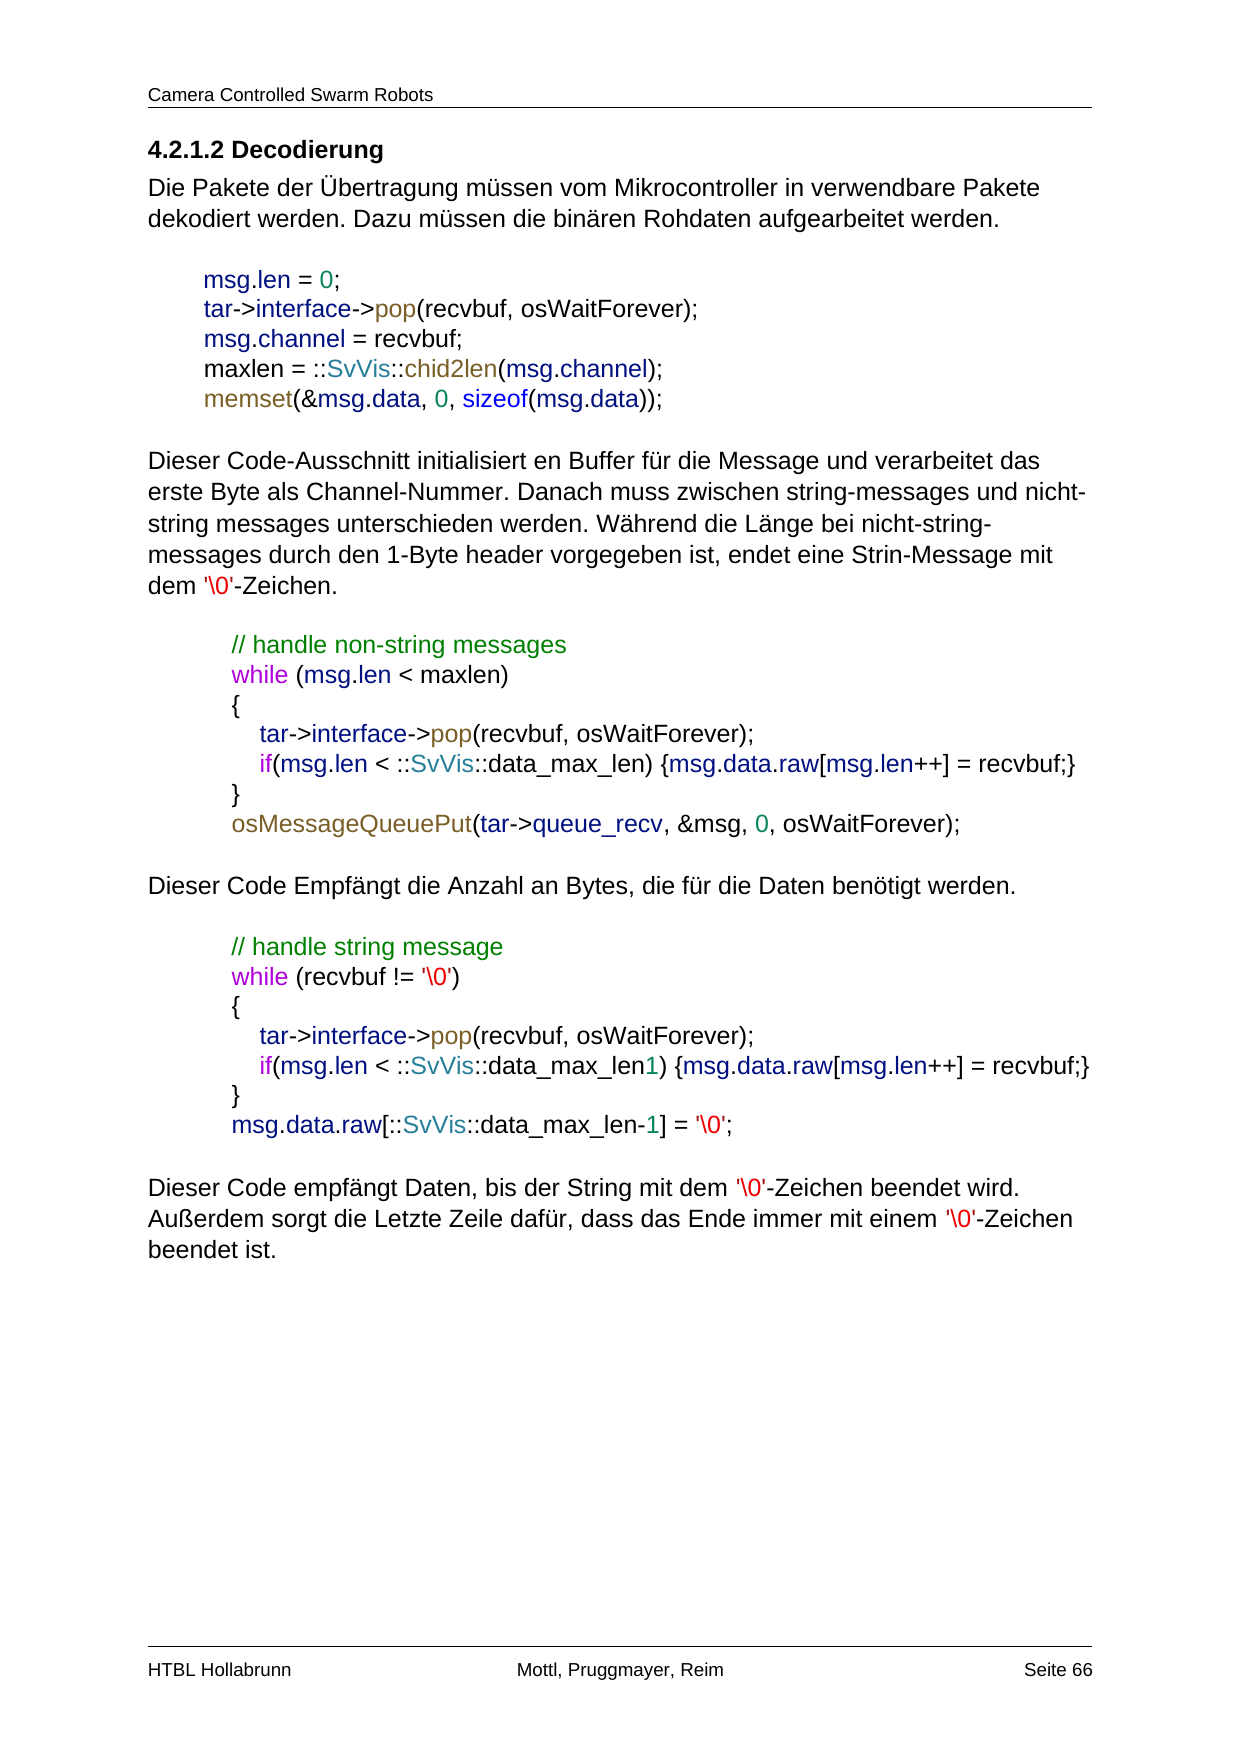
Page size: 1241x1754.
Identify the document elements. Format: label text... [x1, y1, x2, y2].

text // handle string message [148, 931, 1092, 961]
text // handle non-string messages [148, 629, 1092, 659]
text msg.data.raw[::SvVis::data_max_len-1] = '\0'; [148, 1109, 1092, 1139]
text tar->interface->pop(recvbuf, osWaitForever); [148, 1020, 1092, 1050]
text if(msg.len < ::SvVis::data_max_len1) {msg.data.raw[msg.len++] = recvbuf;} [148, 1050, 1092, 1079]
text osMessageQueuePut(tar->queue_recv, &msg, 0, osWaitForever); [148, 808, 1092, 837]
text msg.len = 0; [148, 264, 1092, 293]
text while (msg.len < maxlen) [148, 659, 1092, 689]
text Dieser Code Empfängt die Anzahl an Bytes, die für die Daten benötigt werden. [148, 868, 1092, 900]
subtitle Decodierung [148, 133, 1092, 164]
text tar->interface->pop(recvbuf, osWaitForever); [148, 293, 1092, 323]
text Die Pakete der Übertragung müssen vom Mikrocontroller in verwendbare Pakete dekodiert werden. Dazu müssen die binären Rohdaten aufgearbeitet werden. [148, 170, 1092, 233]
text { [148, 689, 1092, 718]
text while (recvbuf != '\0') [148, 961, 1092, 990]
text { [148, 990, 1092, 1020]
text } [148, 1079, 1092, 1109]
text Dieser Code-Ausschnitt initialisiert en Buffer für die Message und verarbeitet das erste Byte als Channel-Nummer. Danach muss zwischen string-messages und nicht-string messages unterschieden werden. Während die Länge bei nicht-string-messages durch den 1-Byte header vorgegeben ist, endet eine Strin-Message mit dem '\0'-Zeichen. [148, 443, 1092, 600]
text } [148, 778, 1092, 808]
text Dieser Code empfängt Daten, bis der String mit dem '\0'-Zeichen beendet wird. Außerdem sorgt die Letzte Zeile dafür, dass das Ende immer mit einem '\0'-Zeichen beendet ist. [148, 1170, 1092, 1264]
text memset(&msg.data, 0, sizeof(msg.data)); [148, 383, 1092, 412]
text if(msg.len < ::SvVis::data_max_len) {msg.data.raw[msg.len++] = recvbuf;} [148, 748, 1092, 778]
text tar->interface->pop(recvbuf, osWaitForever); [148, 718, 1092, 748]
text msg.channel = recvbuf; [148, 323, 1092, 353]
text maxlen = ::SvVis::chid2len(msg.channel); [148, 353, 1092, 383]
